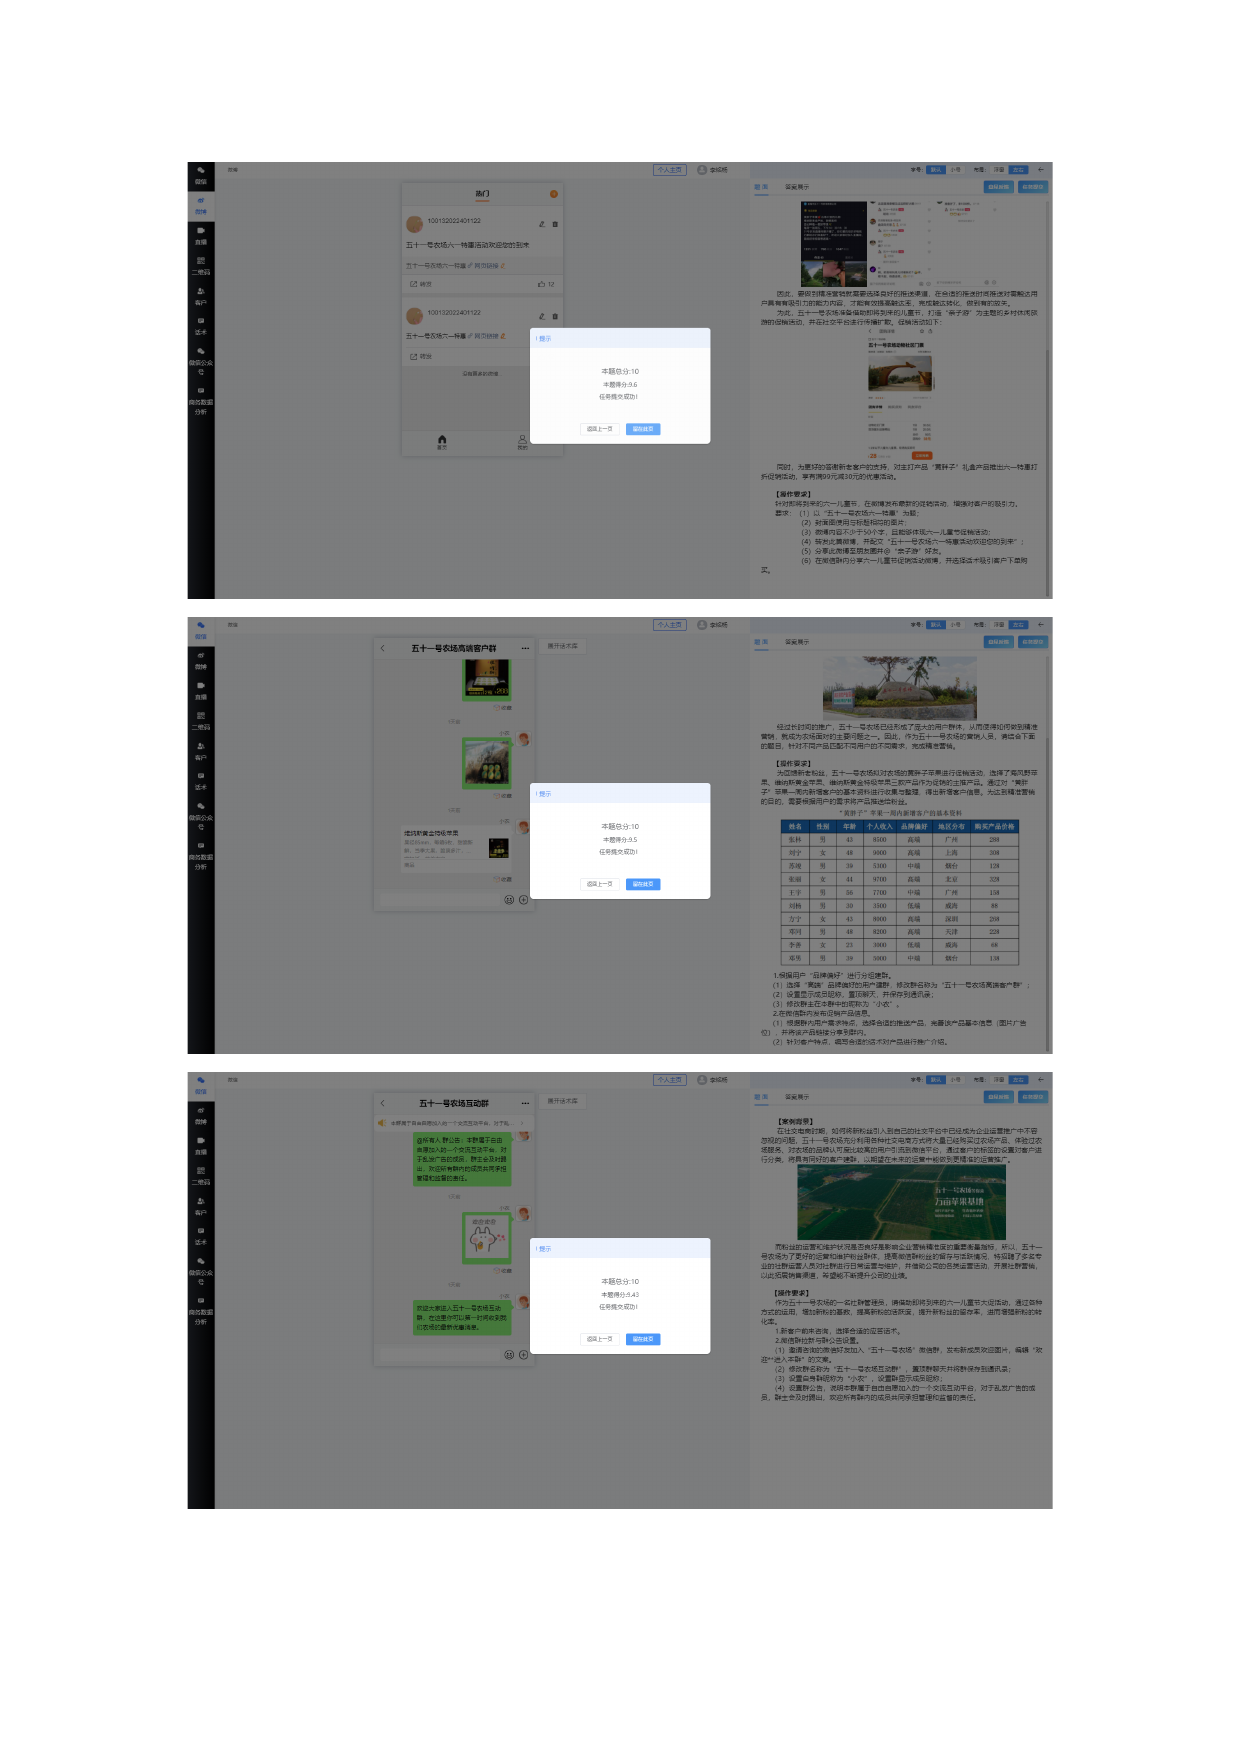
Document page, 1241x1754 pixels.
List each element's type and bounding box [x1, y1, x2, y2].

picture [187, 1072, 1053, 1509]
picture [187, 162, 1053, 599]
picture [187, 617, 1053, 1054]
